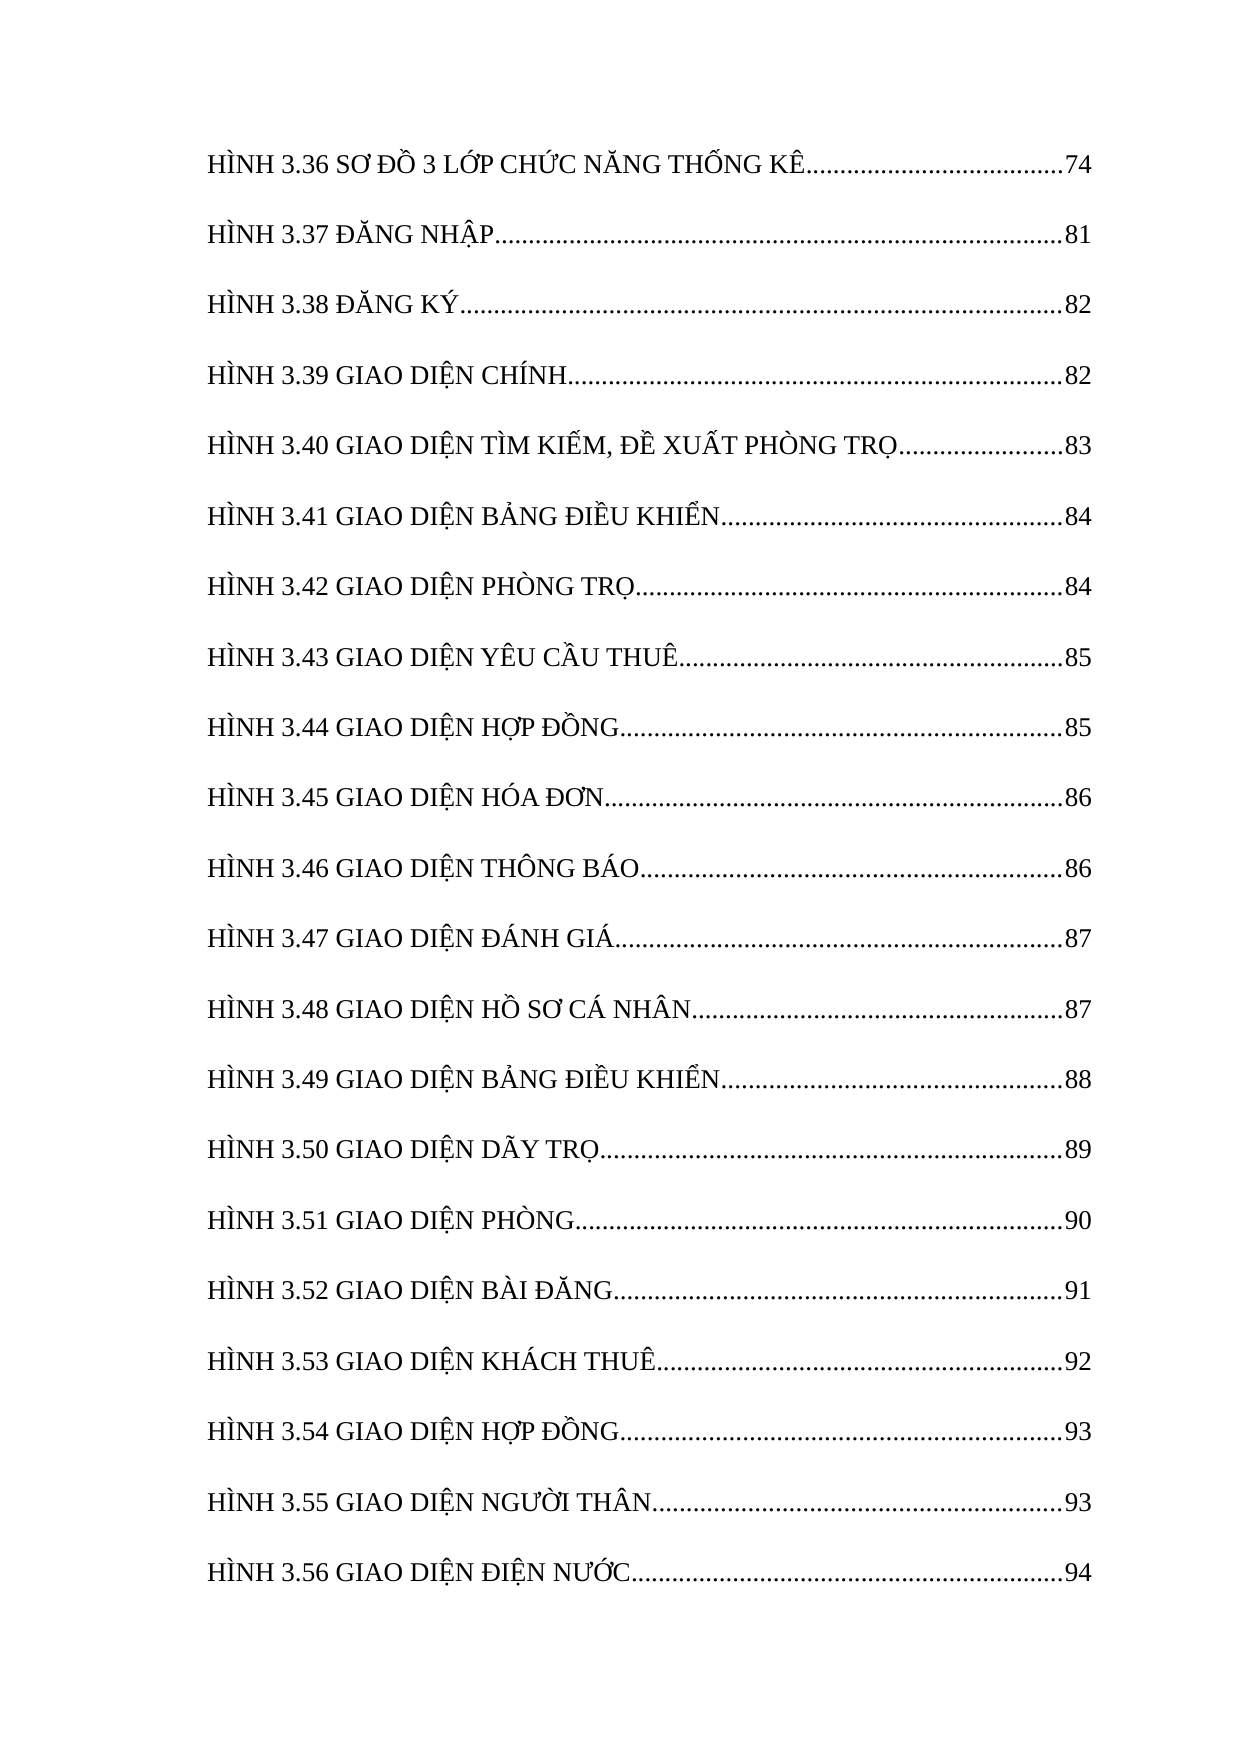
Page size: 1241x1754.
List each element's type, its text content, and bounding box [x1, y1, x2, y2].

text Hình 3.55 Giao diện người thân 93 [207, 1486, 1092, 1517]
text Hình 3.53 Giao diện khách thuê 92 [207, 1345, 1092, 1376]
text Hình 3.36 Sơ đồ 3 lớp chức năng thống kê 74 [207, 148, 1092, 179]
text Hình 3.56 Giao diện điện nước 94 [207, 1556, 1092, 1587]
text Hình 3.45 Giao diện hóa đơn 86 [207, 781, 1092, 813]
text Hình 3.49 Giao diện bảng điều khiển 88 [207, 1063, 1092, 1094]
text Hình 3.47 Giao diện đánh giá 87 [207, 922, 1092, 953]
text Hình 3.50 Giao diện dãy trọ 89 [207, 1133, 1092, 1165]
text Hình 3.48 Giao diện hồ sơ cá nhân 87 [207, 993, 1092, 1024]
text Hình 3.39 Giao diện chính 82 [207, 359, 1092, 390]
text Hình 3.46 Giao diện thông báo 86 [207, 852, 1092, 883]
text Hình 3.51 Giao diện phòng 90 [207, 1204, 1092, 1235]
text Hình 3.54 Giao diện hợp đồng 93 [207, 1415, 1092, 1446]
text Hình 3.37 Đăng nhập 81 [207, 218, 1092, 249]
text Hình 3.40 Giao diện tìm kiếm, đề xuất phòng trọ 83 [207, 429, 1092, 461]
text Hình 3.52 Giao diện bài đăng 91 [207, 1274, 1092, 1306]
text Hình 3.38 Đăng ký 82 [207, 288, 1092, 320]
text Hình 3.42 Giao diện phòng trọ 84 [207, 570, 1092, 601]
text Hình 3.44 Giao diện hợp đồng 85 [207, 711, 1092, 742]
text Hình 3.41 Giao diện bảng điều khiển 84 [207, 500, 1092, 531]
text Hình 3.43 Giao diện yêu cầu thuê 85 [207, 641, 1092, 672]
